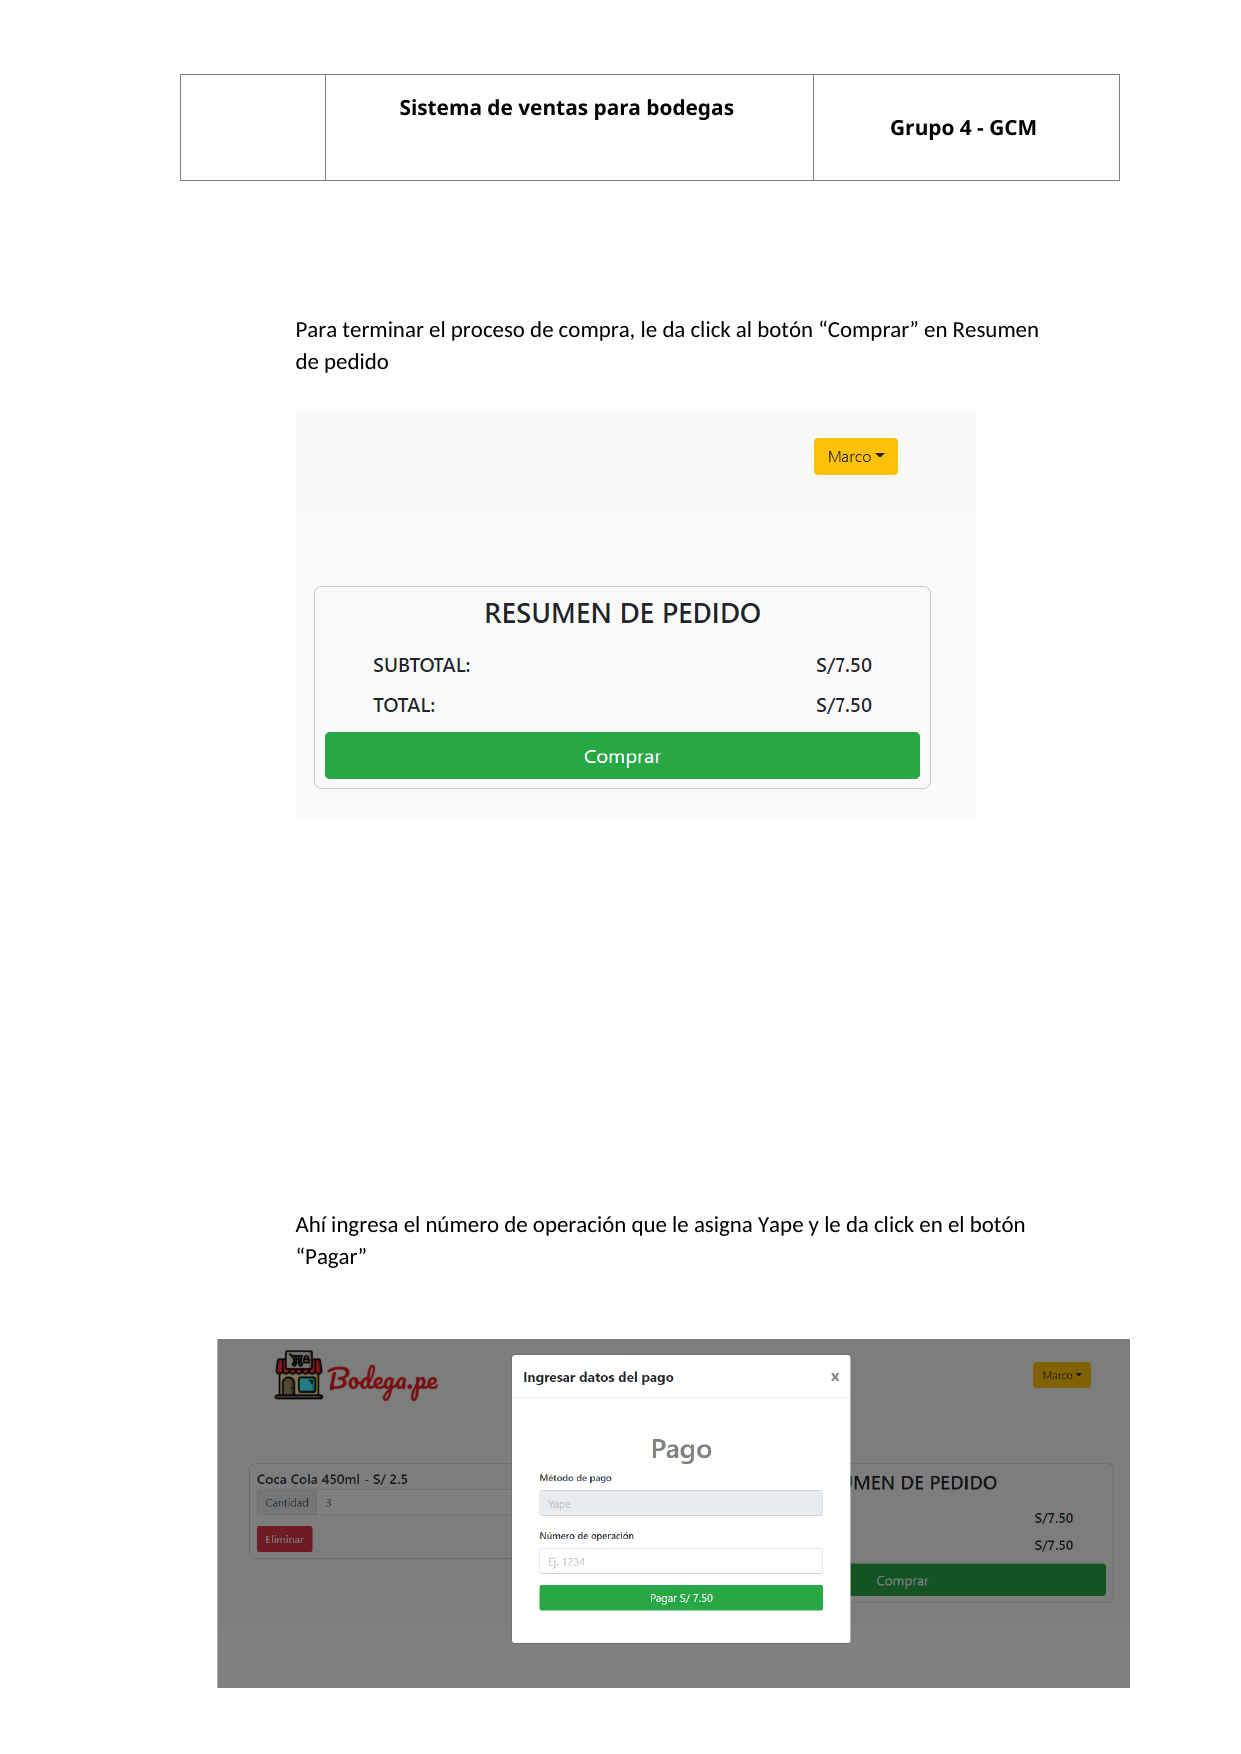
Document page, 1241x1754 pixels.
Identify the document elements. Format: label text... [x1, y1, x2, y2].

list Ahí ingresa el número de operación que le asigna Yape y le da click en el botón “Pagar” [295, 1210, 1063, 1270]
picture [295, 411, 977, 916]
picture [217, 1339, 1130, 1688]
list Para terminar el proceso de compra, le da click al botón “Comprar” en Resumen de pedido [295, 315, 1063, 375]
